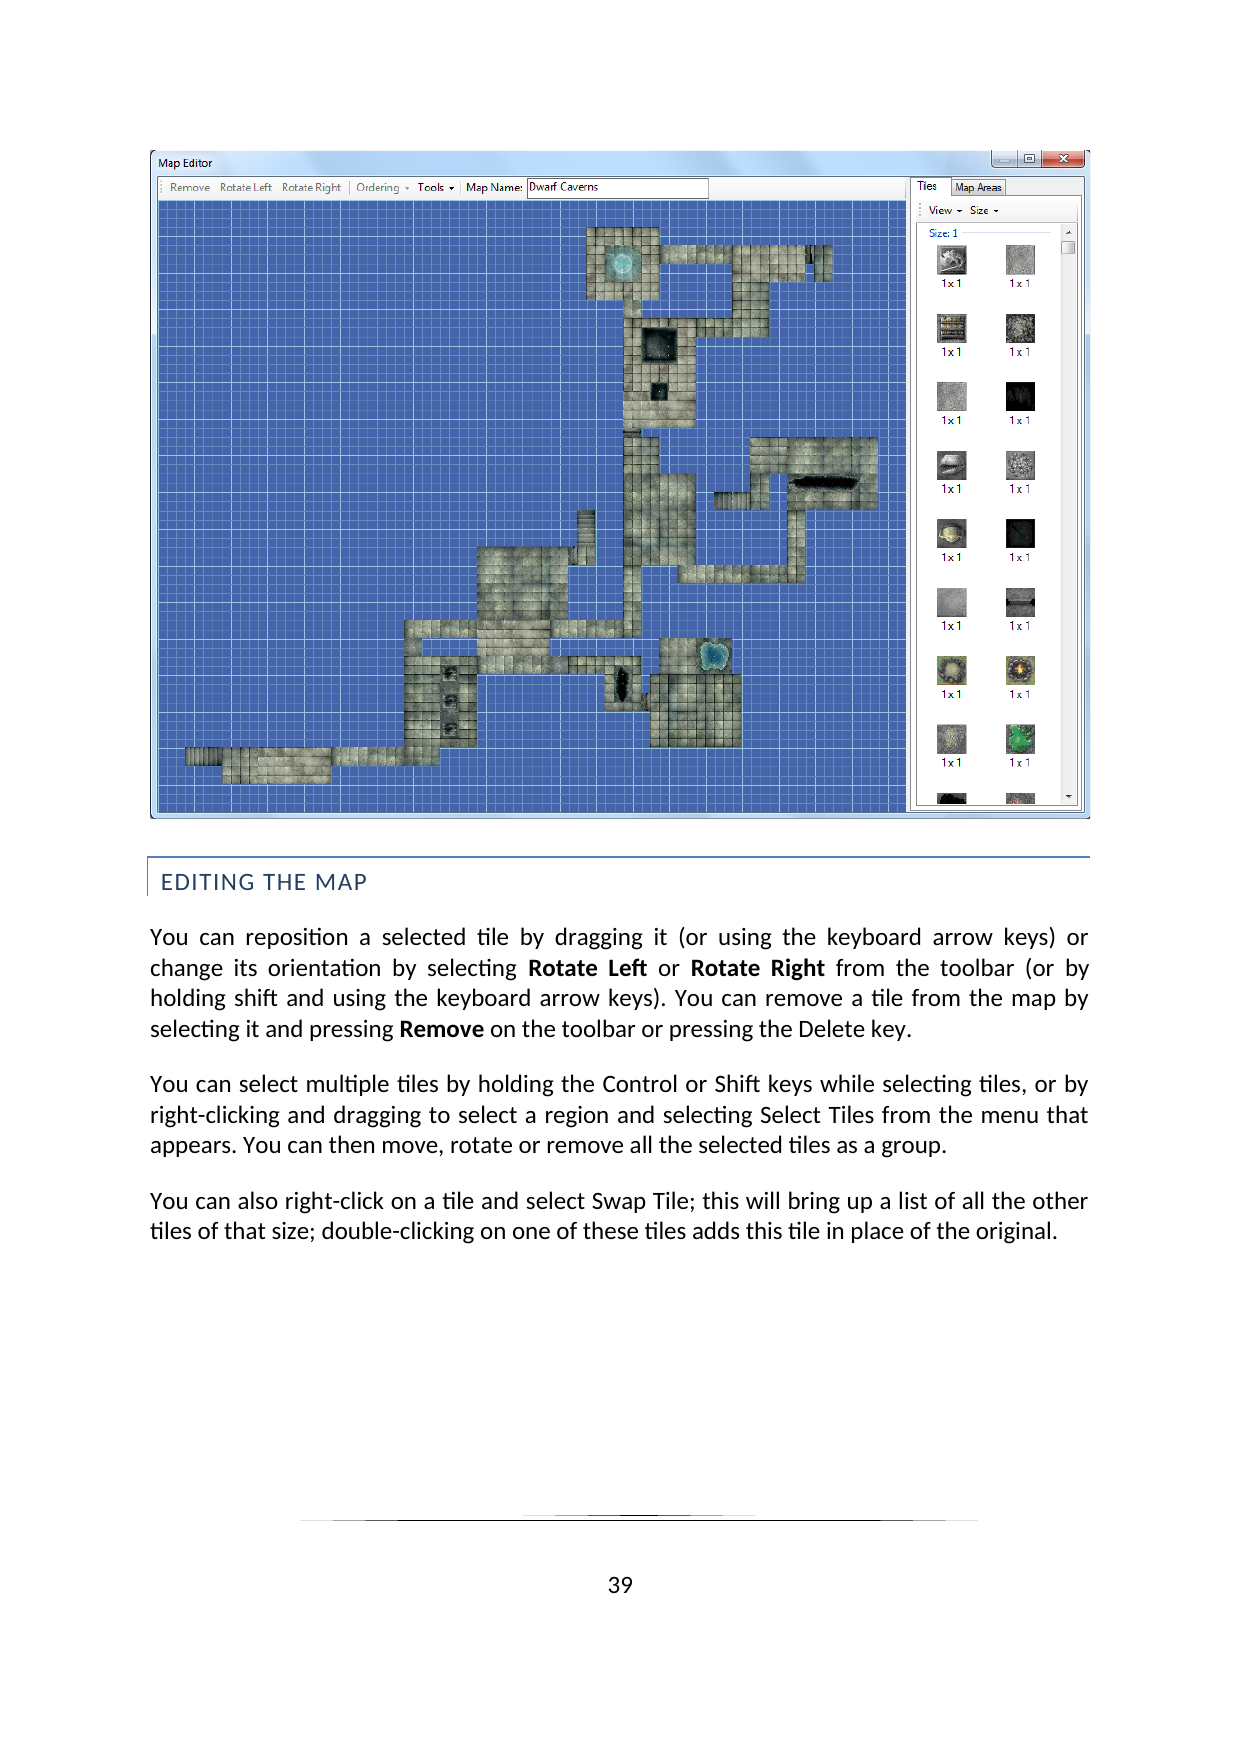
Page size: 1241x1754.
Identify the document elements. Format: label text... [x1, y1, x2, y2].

text You can reposition a selected tile by dragging it (or using the keyboard arrow keys) or change its orientation by selecting Rotate Left or Rotate Right from the toolbar (or by holding shift and using the keyboard arrow keys). You can remove a tile from the map by selecting it and pressing Remove on the toolbar or pressing the Delete key. [150, 921, 1090, 1043]
text You can also right-click on a tile and select Swap Tile; this will bring up a list of all the other tiles of that size; double-clicking on one of these tiles adds this tile in place of the original. [150, 1185, 1090, 1246]
picture [150, 150, 1091, 819]
text You can select multiple tiles by holding the Control or Shift keys while selecting tiles, or by right-clicking and dragging to select a region and selecting Select Tiles from the menu that appears. You can then move, rotate or remove all the selected tiles as a group. [150, 1068, 1090, 1160]
subtitle Editing the Map [148, 858, 1090, 896]
